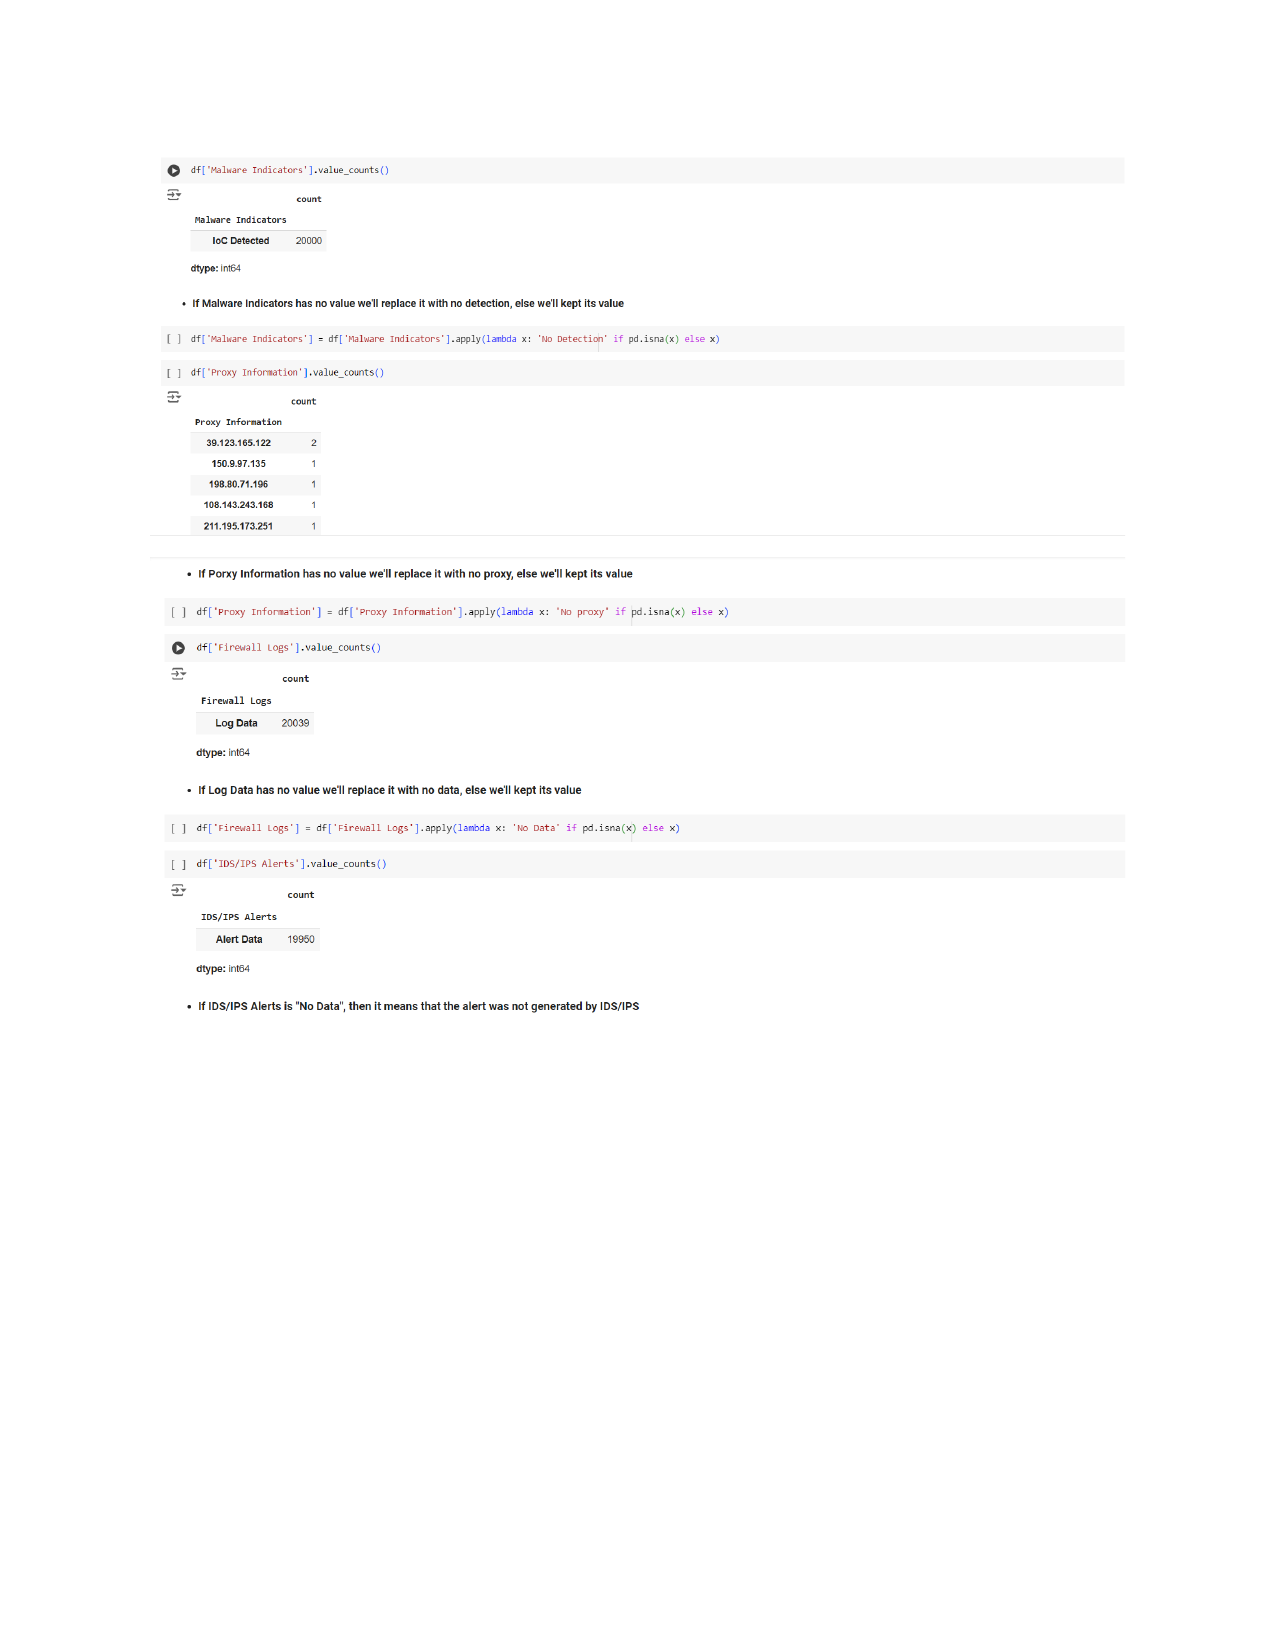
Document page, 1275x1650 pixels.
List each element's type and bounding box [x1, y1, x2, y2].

picture [150, 557, 1125, 1028]
picture [150, 150, 1125, 536]
